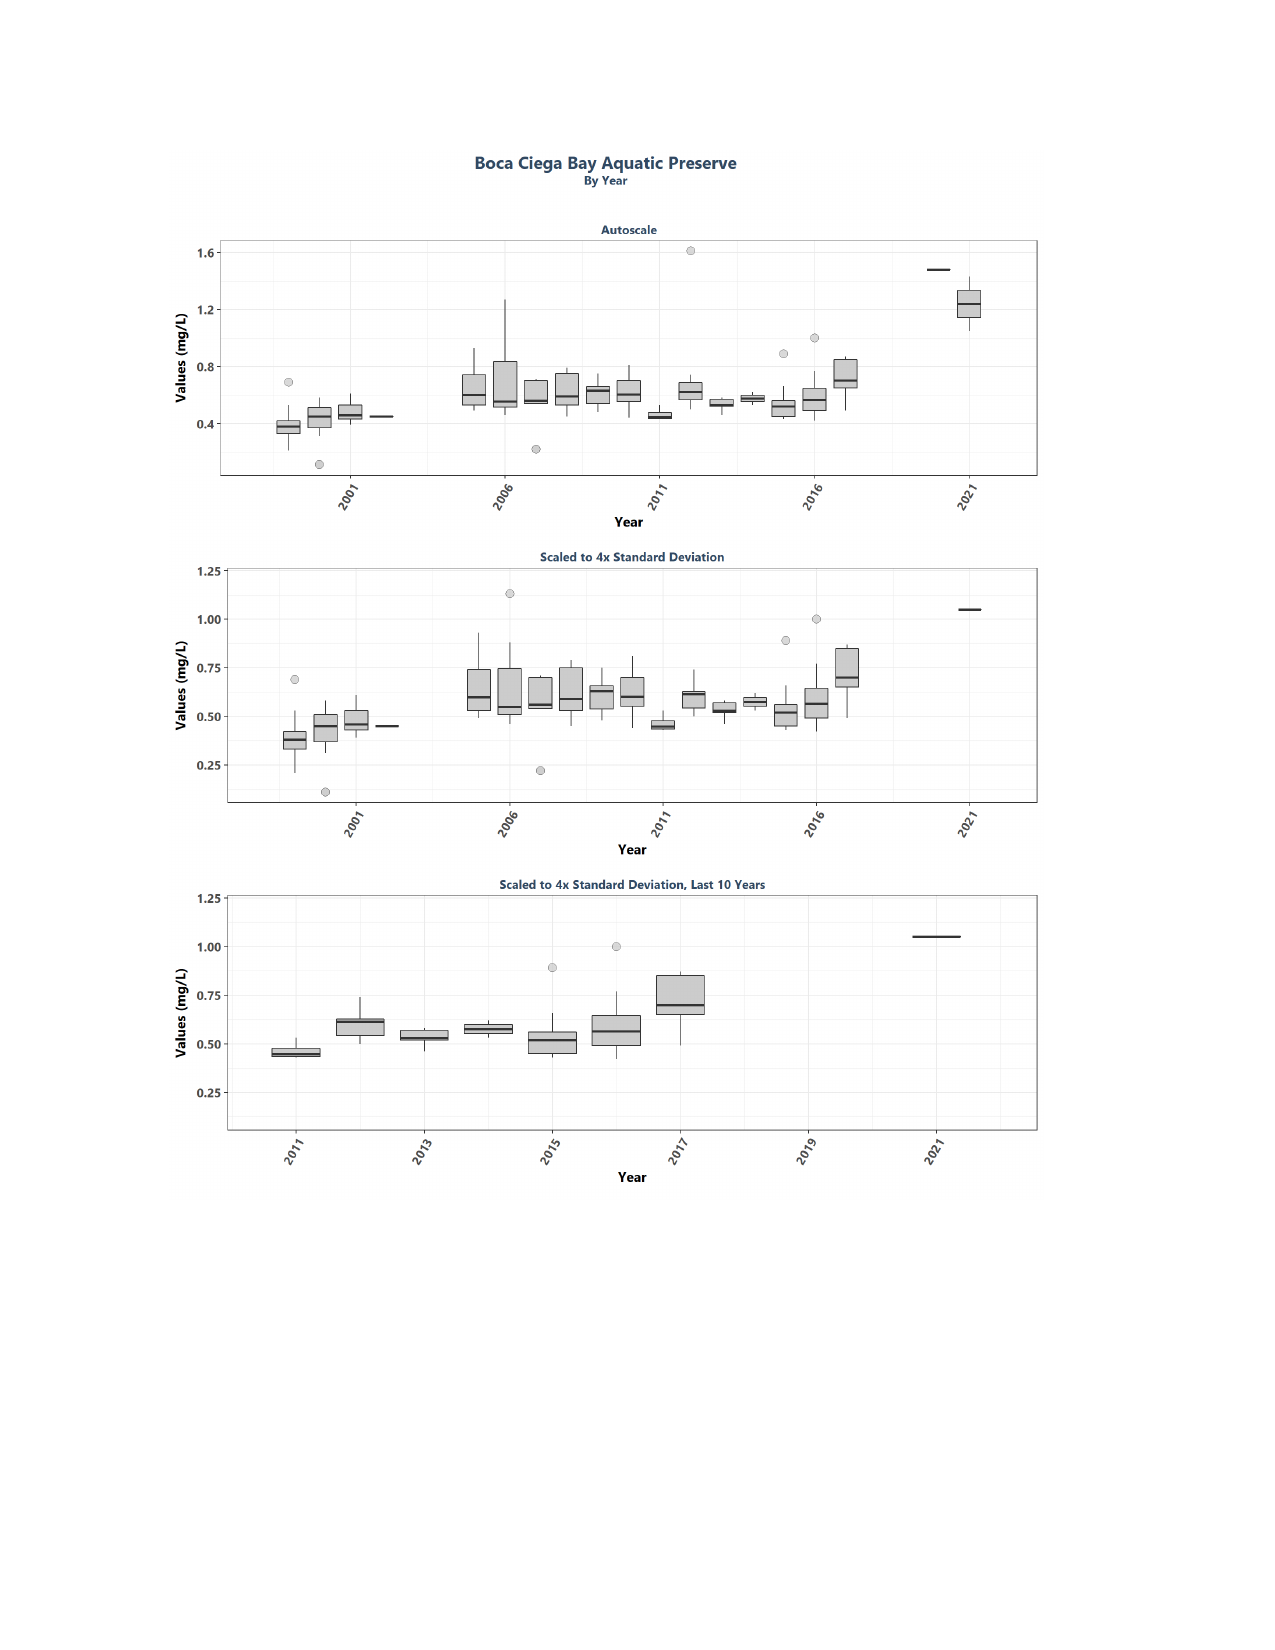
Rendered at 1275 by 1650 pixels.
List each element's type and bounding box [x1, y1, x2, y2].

picture [168, 150, 1044, 1200]
